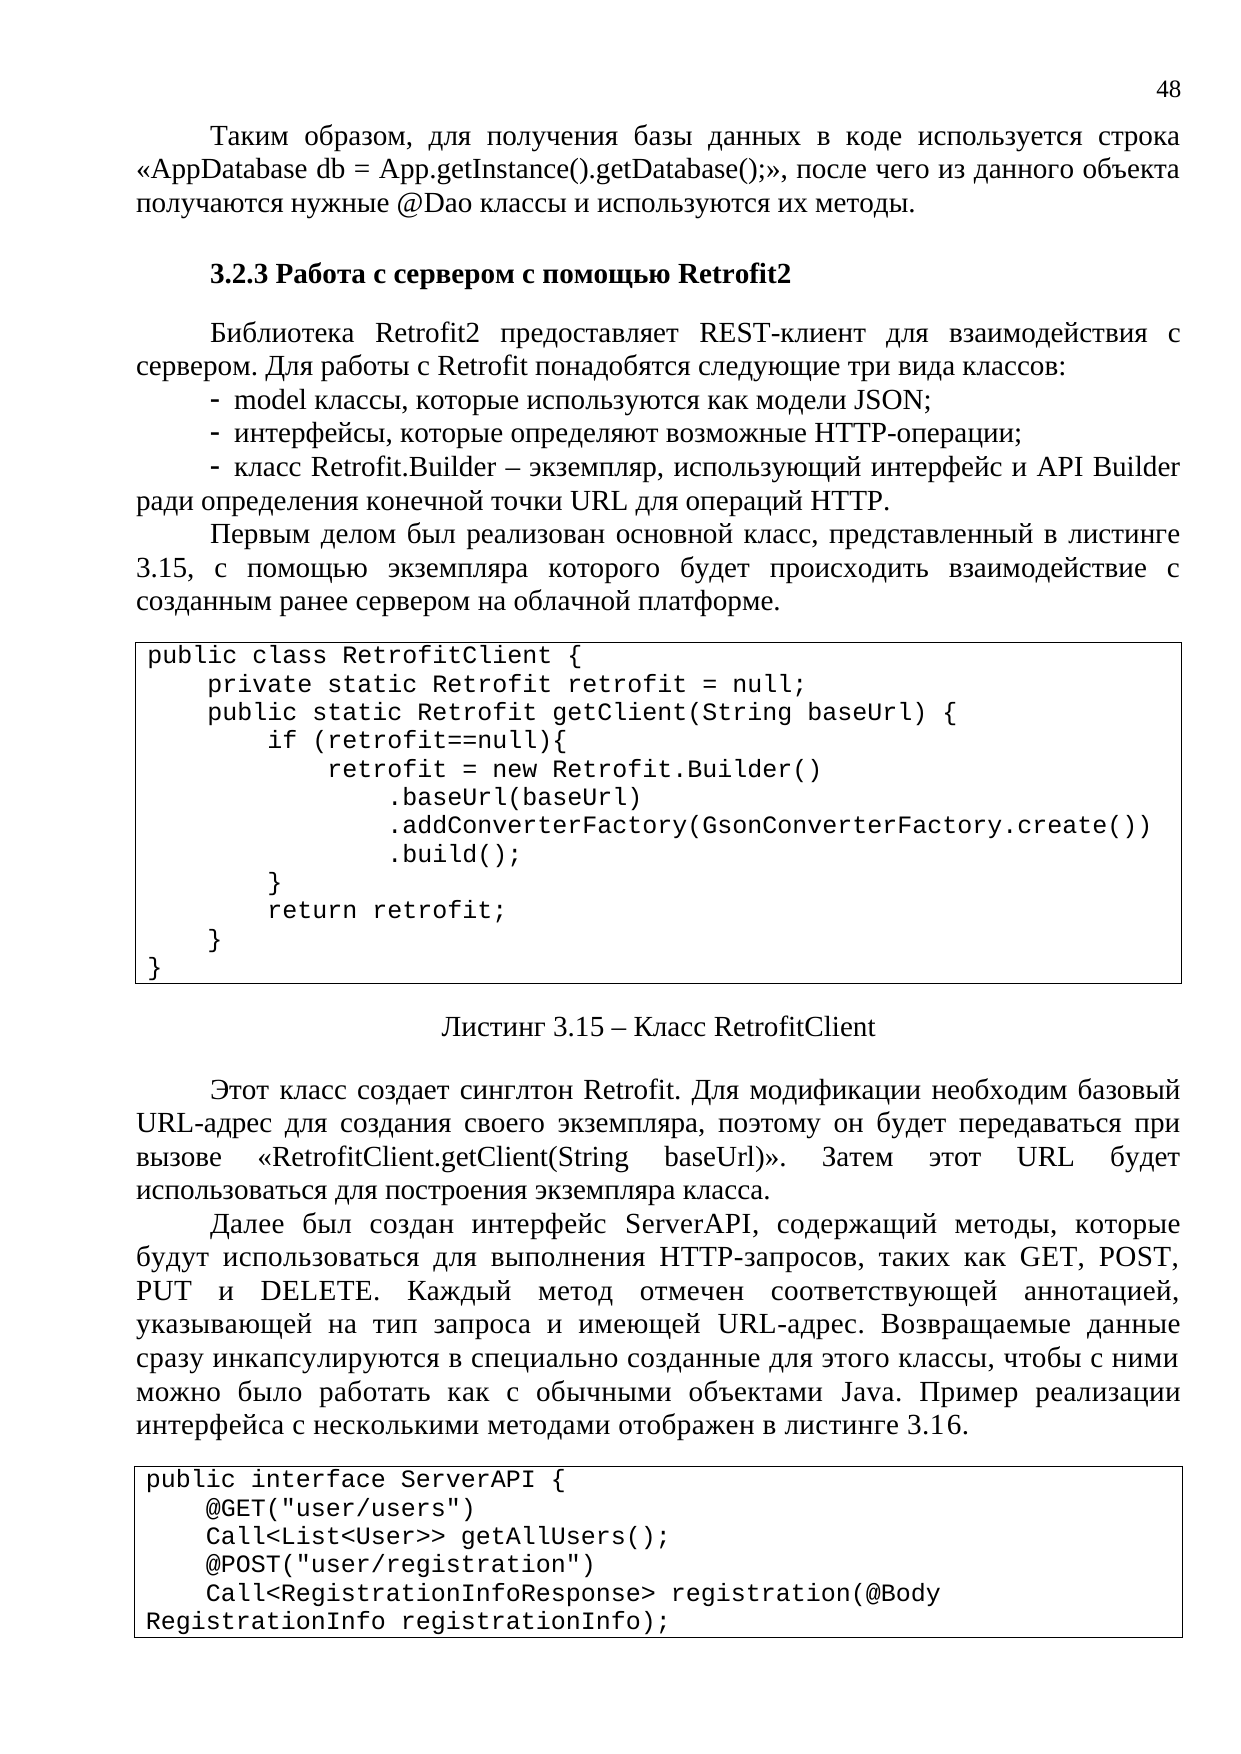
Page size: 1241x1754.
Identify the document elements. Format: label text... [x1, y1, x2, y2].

list model классы, которые используются как модели JSON; [136, 382, 1181, 416]
text Листинг 3.15 – Класс RetrofitClient [136, 1009, 1181, 1043]
list интерфейсы, которые определяют возможные HTTP-операции; [136, 416, 1181, 449]
table_header public class RetrofitClient { private static Retrofit retrofit = null; public static Retrofit getClient(String baseUrl) { if (retrofit==null){ retrofit = new Retrofit.Builder() .baseUrl(baseUrl) .addConverterFactory(GsonConverterFactory.create()) .build(); } return retrofit; } } [136, 643, 1181, 983]
text Таким образом, для получения базы данных в коде используется строка «AppDatabase db = App.getInstance().getDatabase();», после чего из данного объекта получаются нужные @Dao классы и используются их методы. [136, 118, 1181, 219]
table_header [135, 1467, 1182, 1637]
list класс Retrofit.Builder – экземпляр, использующий интерфейс и API Builder ради определения конечной точки URL для операций HTTP. [136, 449, 1181, 516]
text Библиотека Retrofit2 предоставляет REST-клиент для взаимодействия с сервером. Для работы с Retrofit понадобятся следующие три вида классов: [136, 315, 1181, 382]
text Первым делом был реализован основной класс, представленный в листинге 3.15, с помощью экземпляра которого будет происходить взаимодействие с созданным ранее сервером на облачной платформе. [136, 516, 1181, 617]
subtitle 3.2.3 Работа с сервером с помощью Retrofit2 [136, 256, 1181, 290]
text Этот класс создает синглтон Retrofit. Для модификации необходим базовый URL-адрес для создания своего экземпляра, поэтому он будет передаваться при вызове «RetrofitClient.getClient(String baseUrl)». Затем этот URL будет использоваться для построения экземпляра класса. [136, 1072, 1181, 1206]
text Далее был создан интерфейс ServerAPI, содержащий методы, которые будут использоваться для выполнения HTTP-запросов, таких как GET, POST, PUT и DELETE. Каждый метод отмечен соответствующей аннотацией, указывающей на тип запроса и имеющей URL-адрес. Возвращаемые данные сразу инкапсулируются в специально созданные для этого классы, чтобы с ними можно было работать как с обычными объектами Java. Пример реализации интерфейса с несколькими методами отображен в листинге 3.16. [136, 1206, 1181, 1441]
